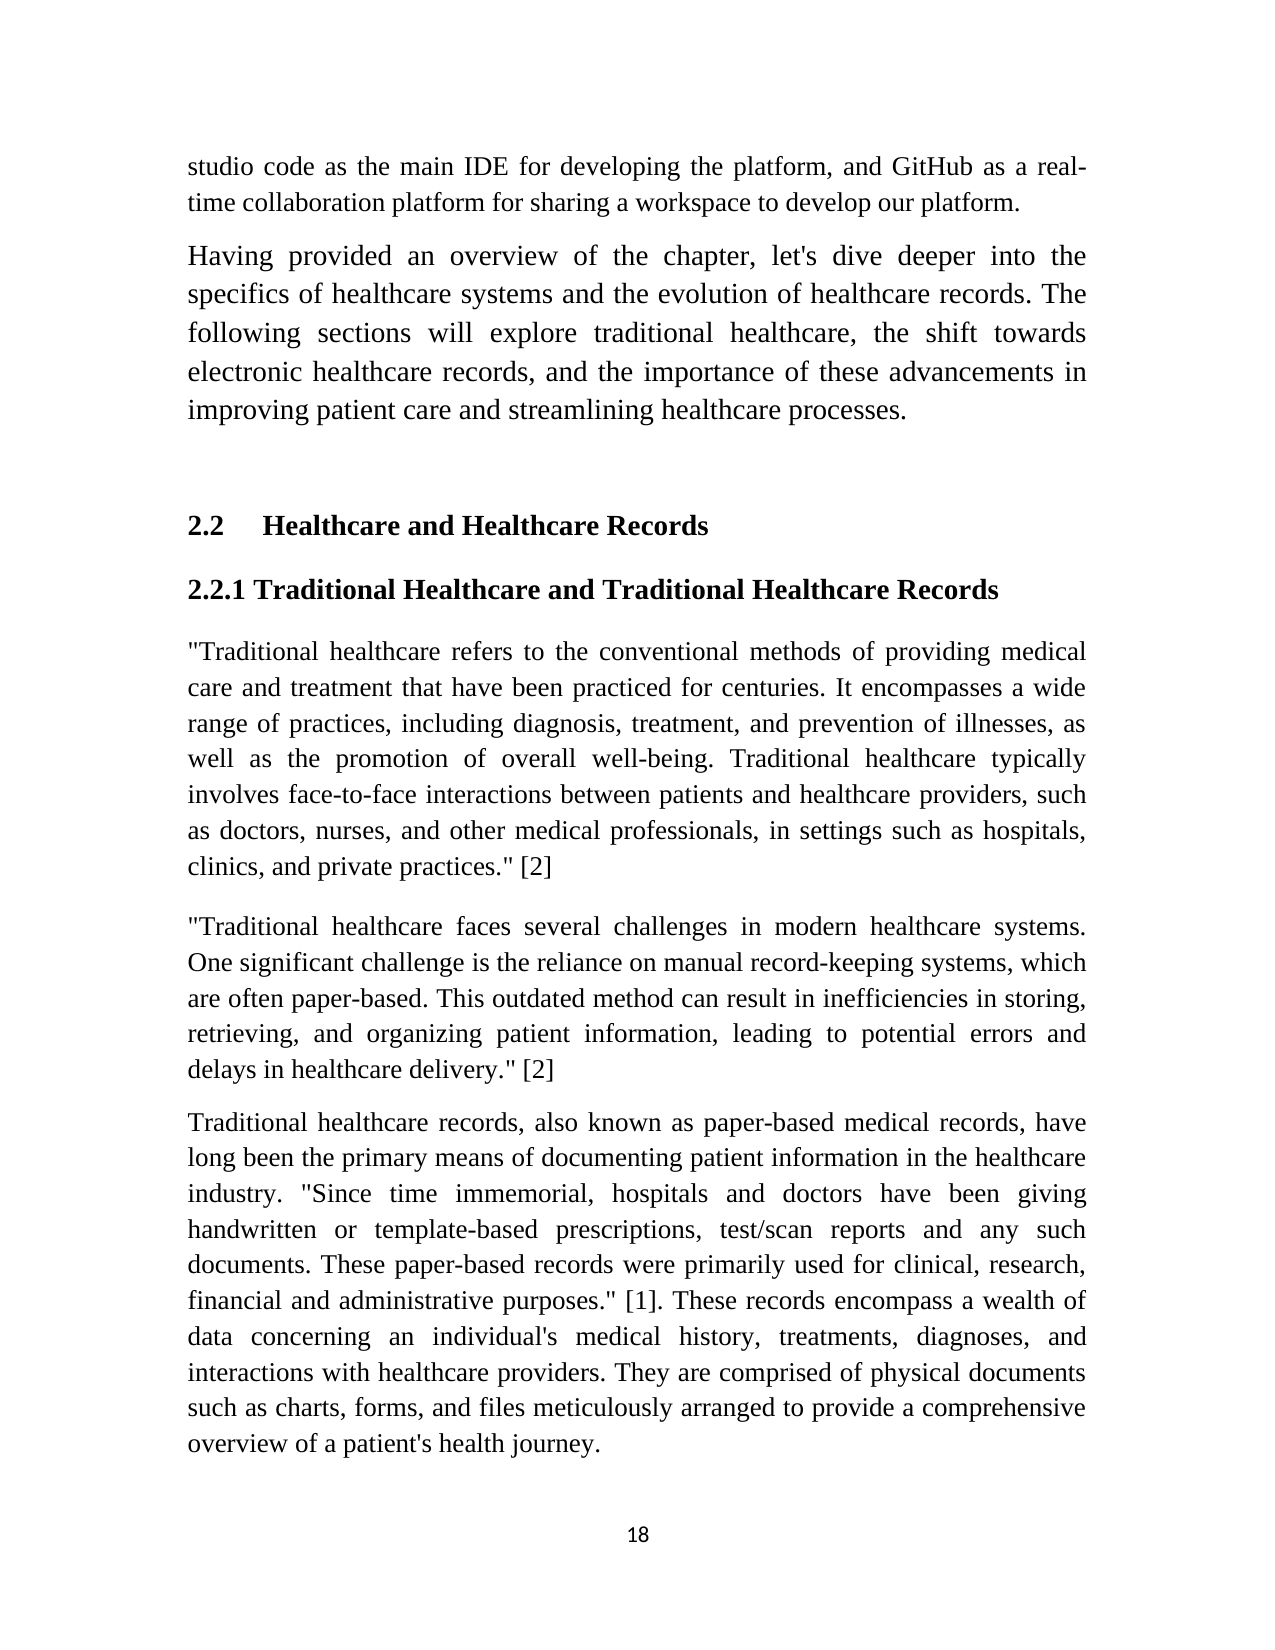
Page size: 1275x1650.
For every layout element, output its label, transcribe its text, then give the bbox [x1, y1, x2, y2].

subtitle Healthcare and Healthcare Records [187, 580, 1087, 613]
subtitle 2.2.1 Traditional Healthcare and Traditional Healthcare Records [187, 643, 1087, 677]
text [187, 1177, 1087, 1458]
text "Traditional healthcare refers to the conventional methods of providing medical care and treatment that have been practiced for centuries. It encompasses a wide range of practices, including diagnosis, treatment, and prevention of illnesses, as well as the promotion of overall well-being. Traditional healthcare typically involves face-to-face interactions between patients and healthcare providers, such as doctors, nurses, and other medical professionals, in settings such as hospitals, clinics, and private practices." [2] [187, 707, 1087, 952]
text Having provided an overview of the chapter, let's dive deeper into the specifics of healthcare systems and the evolution of healthcare records. The following sections will explore traditional healthcare, the shift towards electronic healthcare records, and the importance of these advancements in improving patient care and streamlining healthcare processes. [187, 309, 1087, 497]
text "Traditional healthcare faces several challenges in modern healthcare systems. One significant challenge is the reliance on manual record-keeping systems, which are often paper-based. This outdated method can result in inefficiencies in storing, retrieving, and organizing patient information, leading to potential errors and delays in healthcare delivery." [2] [187, 982, 1087, 1156]
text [187, 150, 1087, 288]
